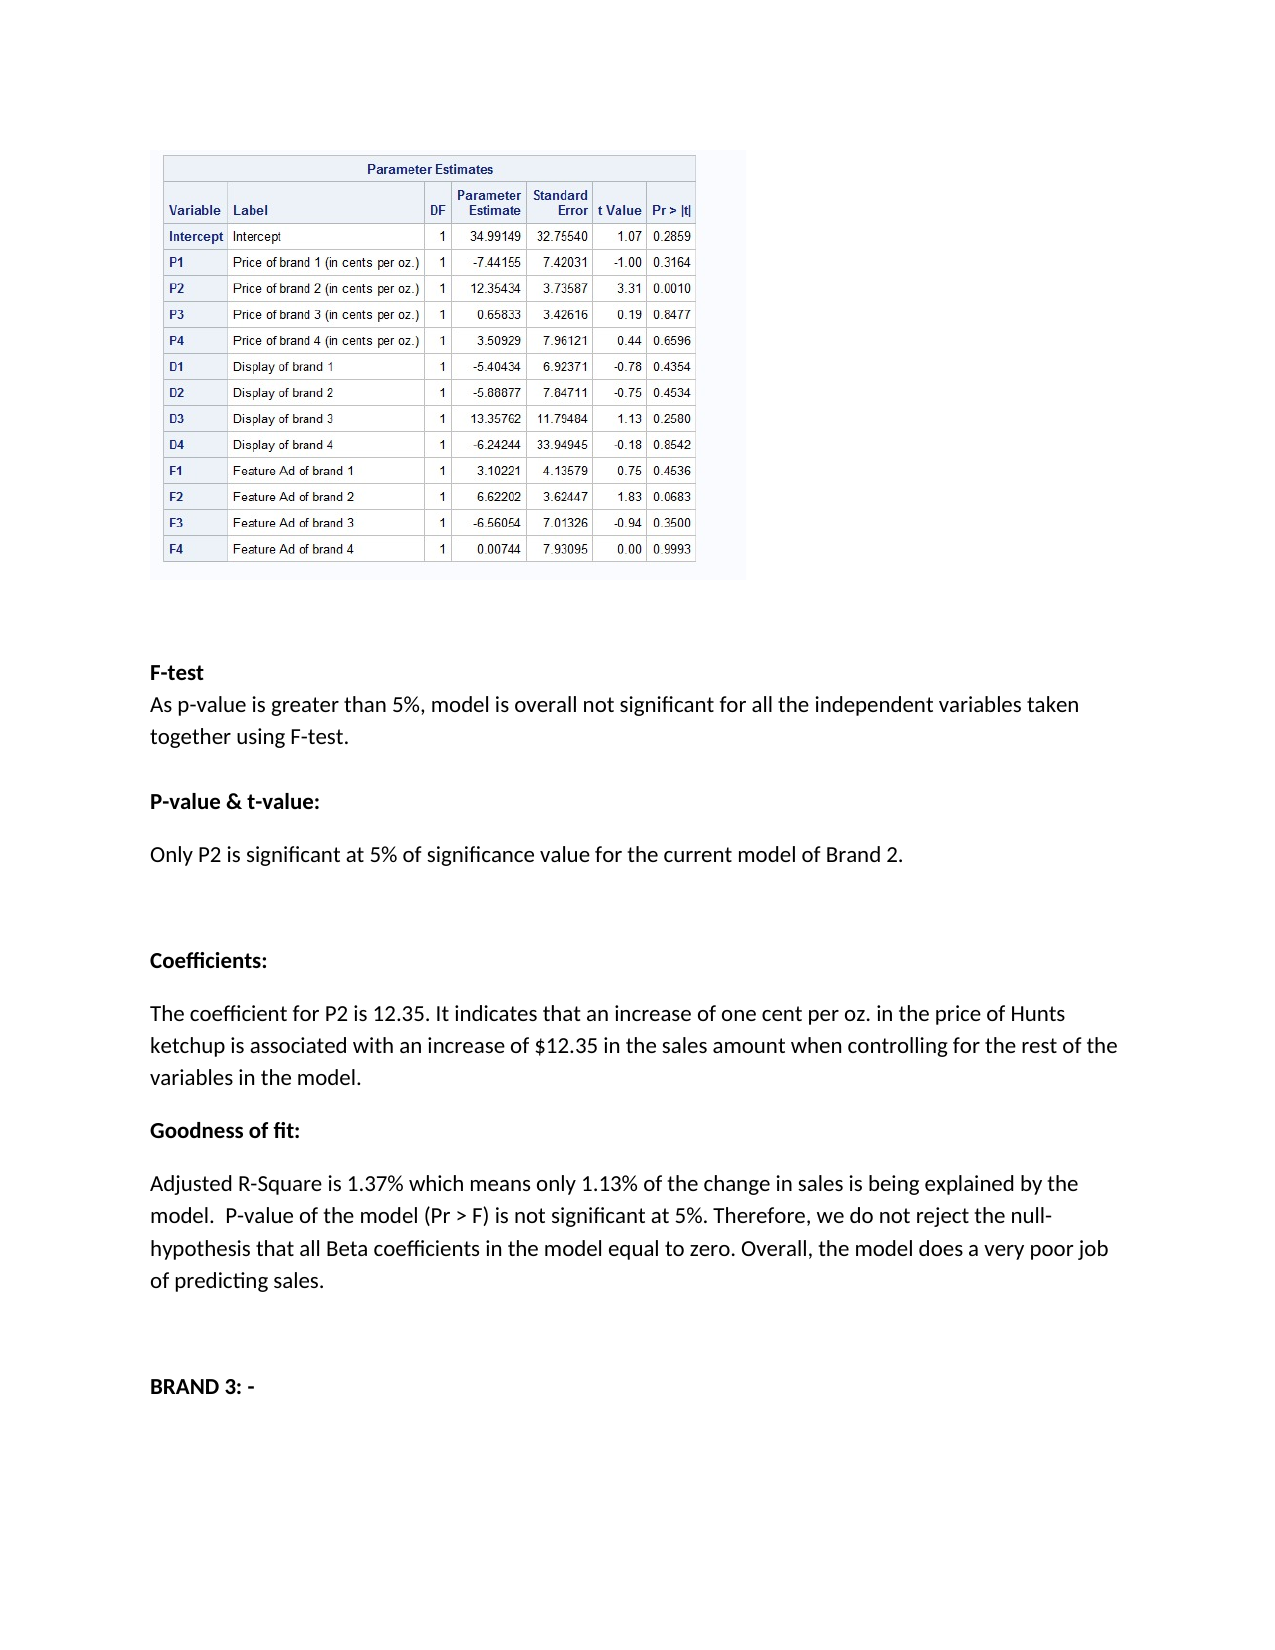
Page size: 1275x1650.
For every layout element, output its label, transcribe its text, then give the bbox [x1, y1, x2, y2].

picture [150, 150, 747, 580]
text Only P2 is significant at 5% of significance value for the current model of Brand 2. [150, 840, 1125, 868]
text The coefficient for P2 is 12.35. It indicates that an increase of one cent per oz. in the price of Hunts ketchup is associated with an increase of $12.35 in the sales amount when controlling for the rest of the variables in the model. [150, 999, 1125, 1091]
text Adjusted R-Square is 1.37% which means only 1.13% of the change in sales is being explained by the model. P-value of the model (Pr > F) is not significant at 5%. Therefore, we do not reject the null-hypothesis that all Beta coefficients in the model equal to zero. Overall, the model does a very poor job of predicting sales. [150, 1169, 1125, 1294]
text BRAND 3: - [150, 1372, 1125, 1400]
text Goodness of fit: [150, 1116, 1125, 1144]
text Coefficients: [150, 946, 1125, 974]
text F-test As p-value is greater than 5%, model is overall not significant for all the independent variables taken together using F-test. P-value & t-value: [150, 658, 1125, 815]
